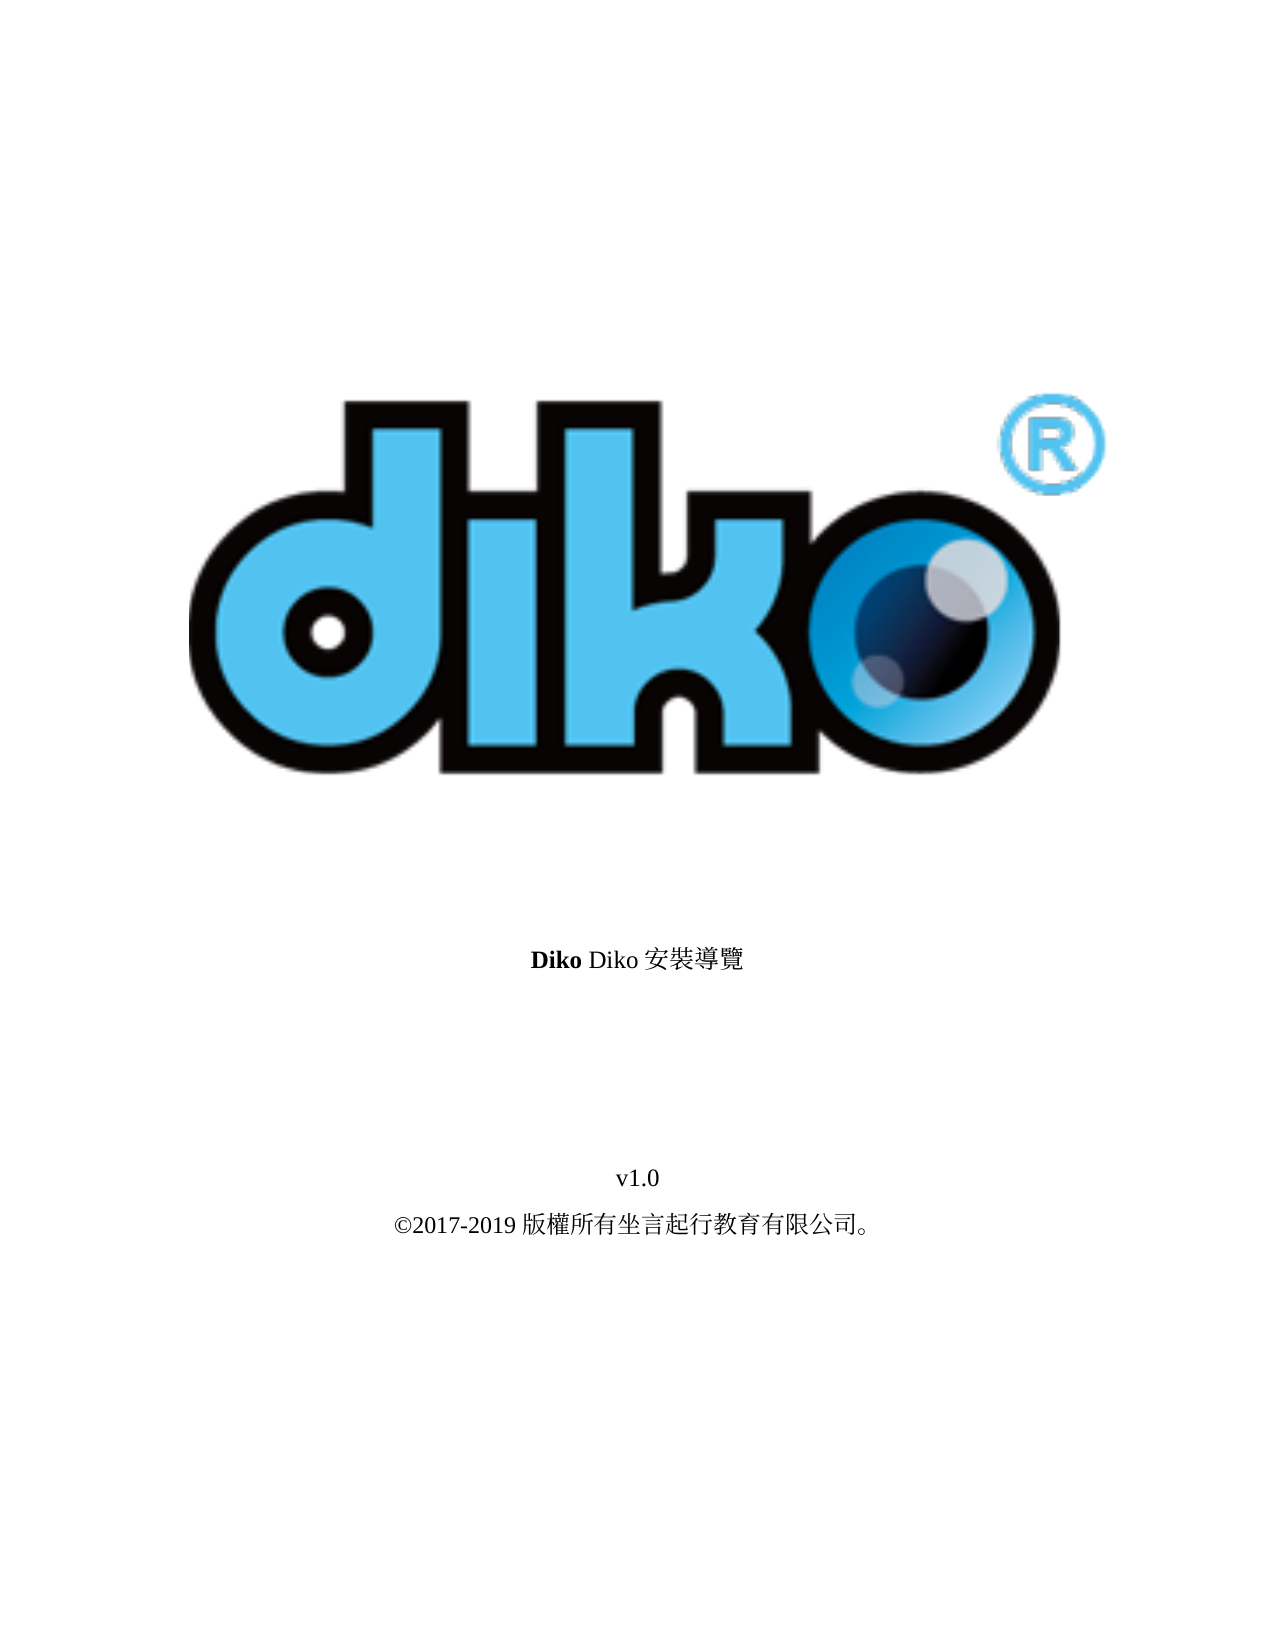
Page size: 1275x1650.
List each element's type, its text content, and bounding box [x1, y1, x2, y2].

picture [189, 377, 1114, 804]
text ©2017-2019 版權所有坐言起行教育有限公司。 [150, 1206, 1125, 1241]
text v1.0 [150, 1163, 1125, 1192]
text Diko Diko 安裝導覽 [150, 940, 1125, 976]
